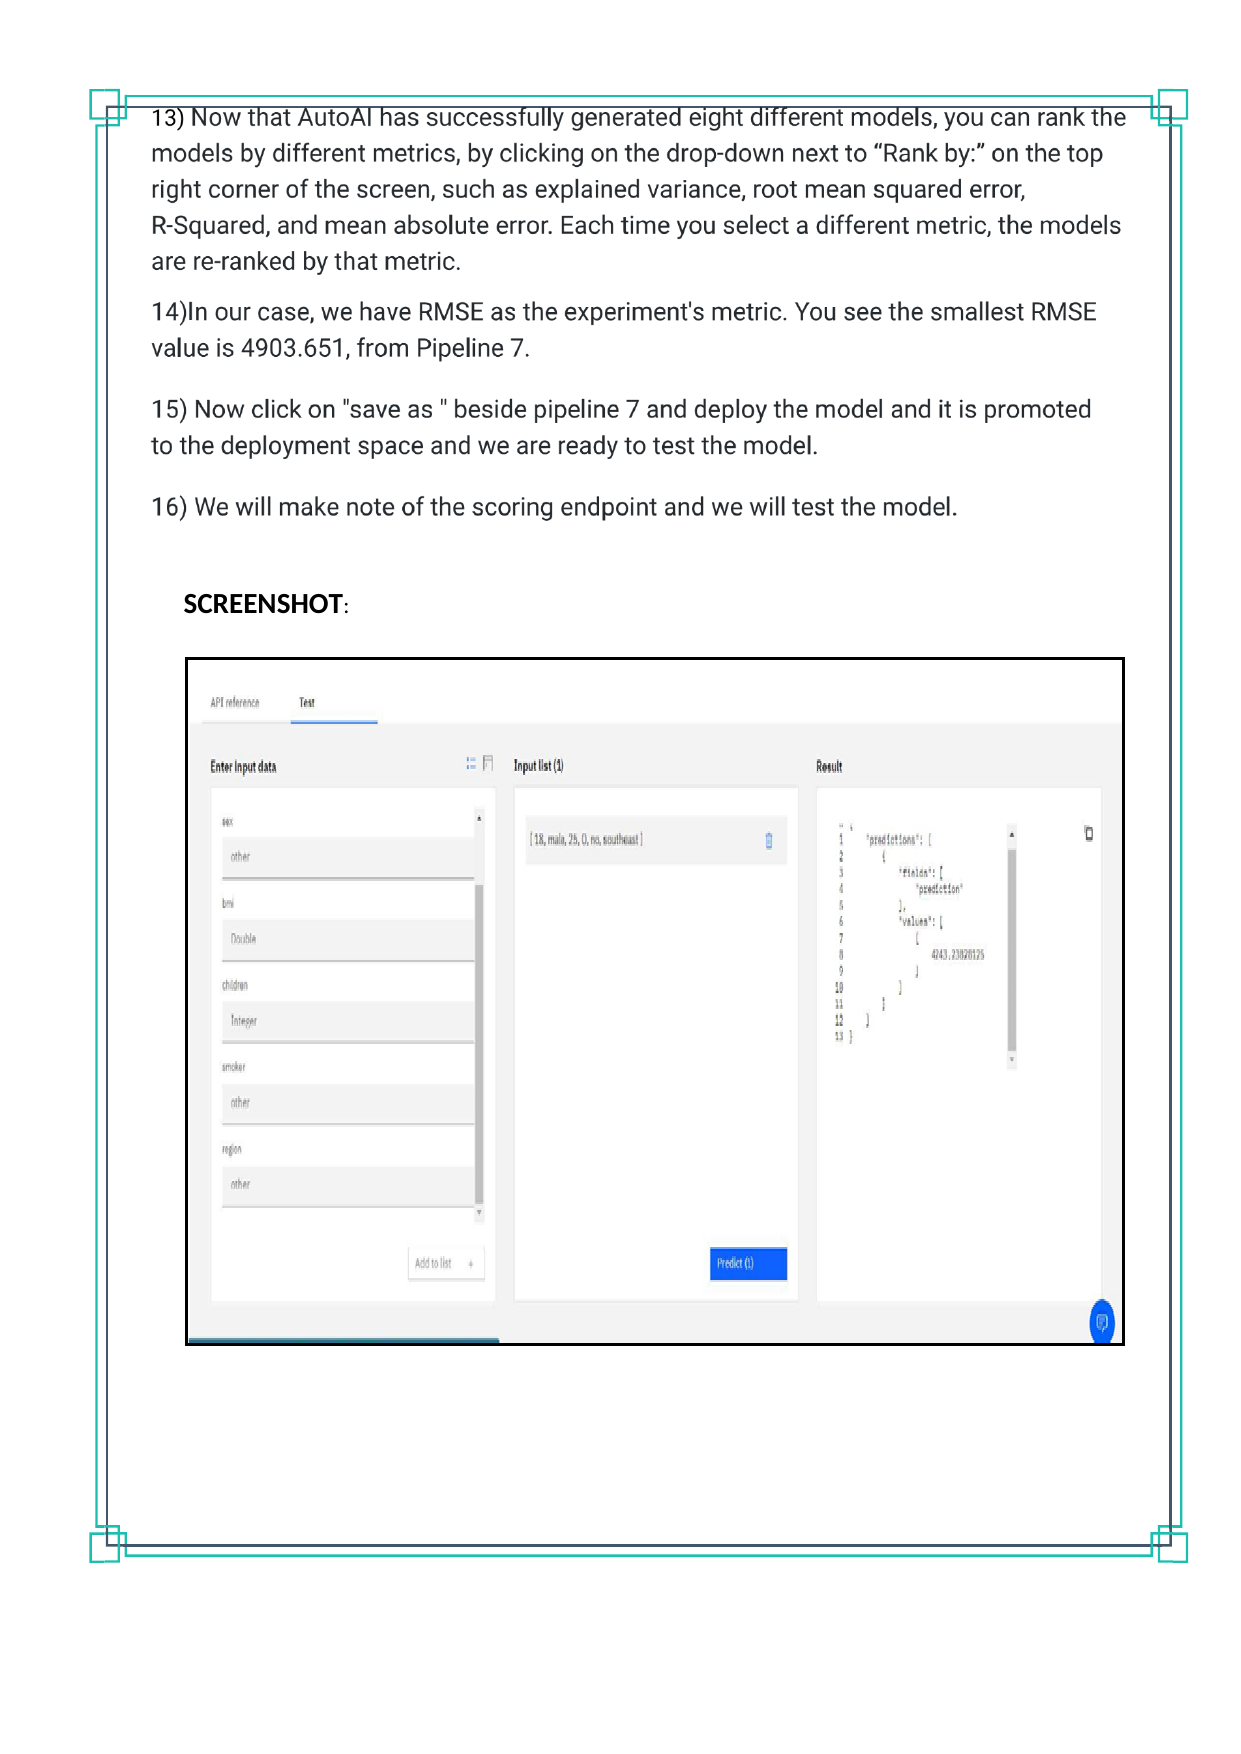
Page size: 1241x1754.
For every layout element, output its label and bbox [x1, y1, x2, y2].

picture [150, 299, 1130, 546]
picture [188, 660, 1122, 1343]
picture [150, 75, 1128, 275]
